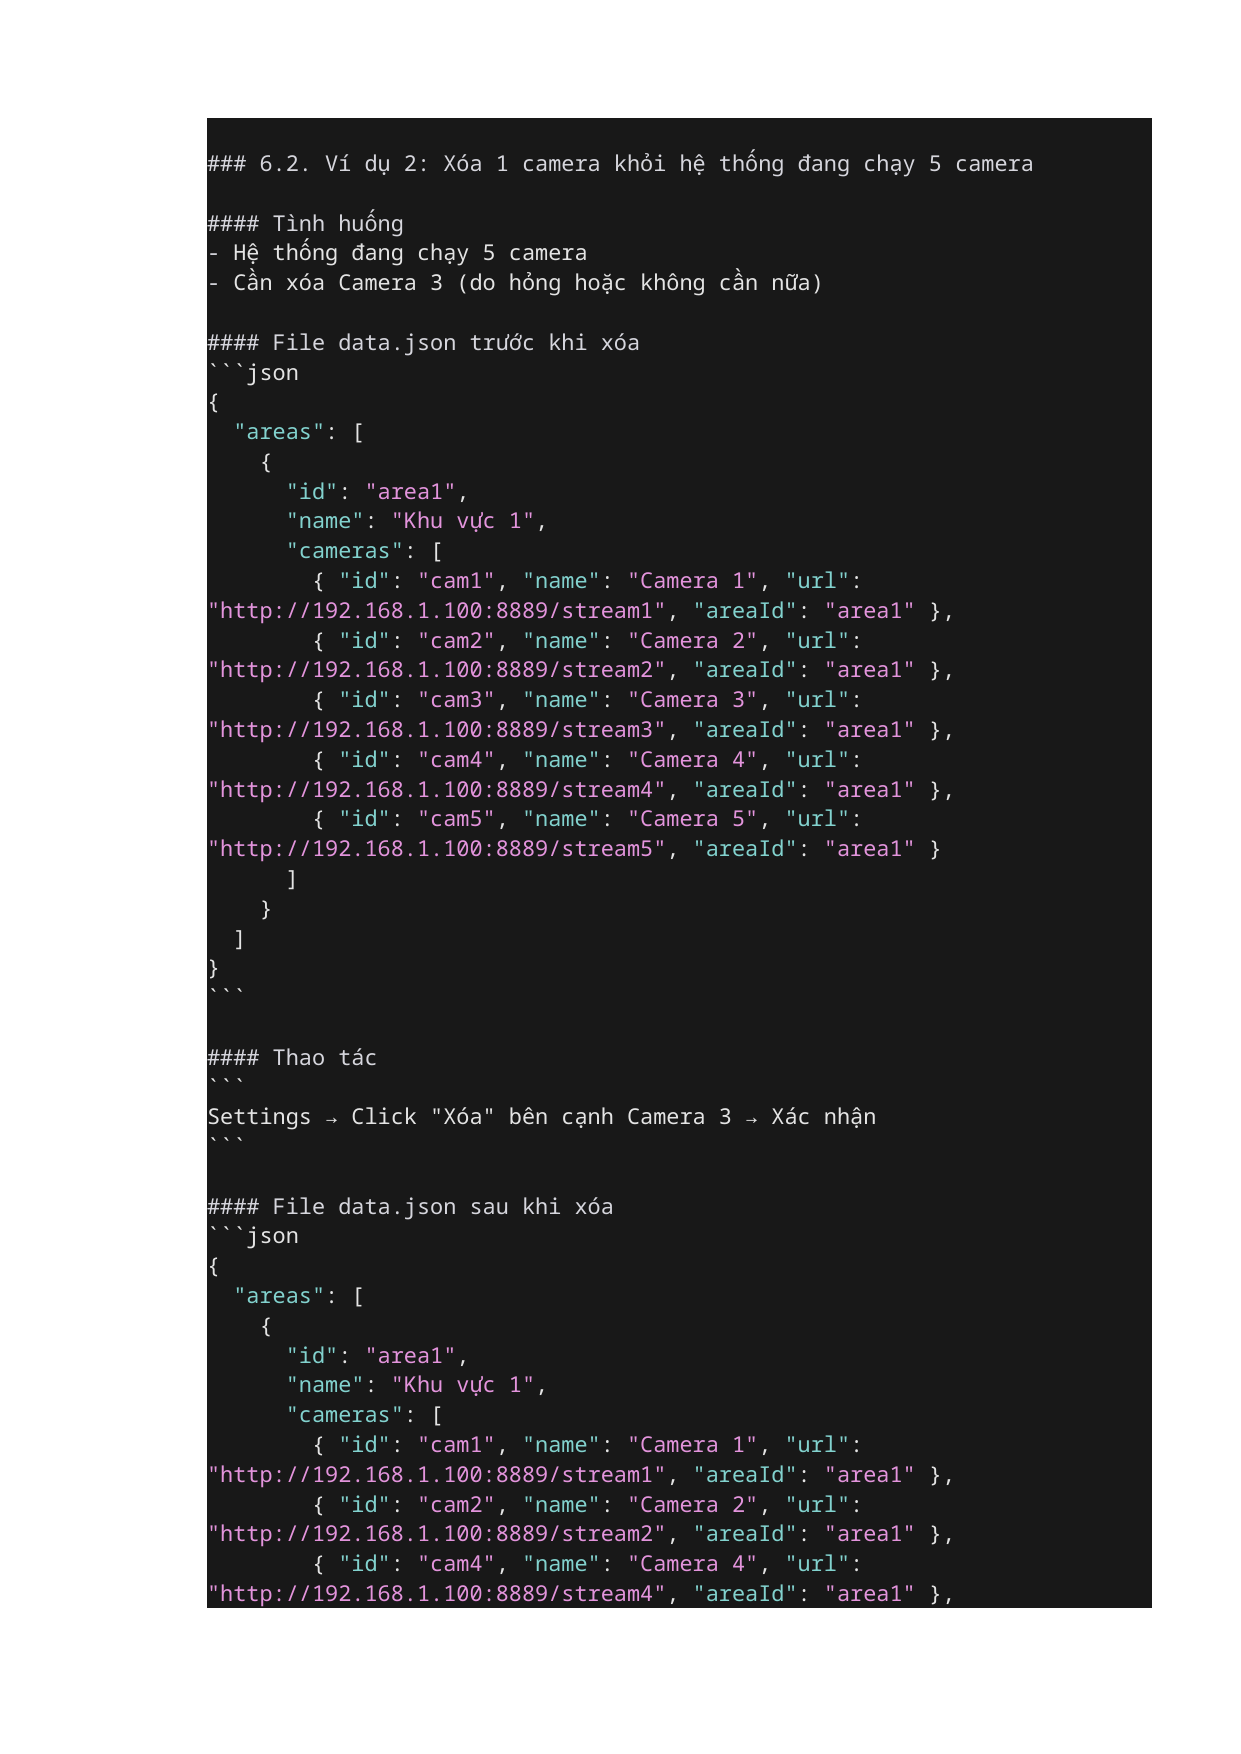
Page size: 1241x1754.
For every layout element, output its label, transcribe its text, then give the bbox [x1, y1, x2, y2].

text "name": "Khu vực 1", [207, 505, 1152, 535]
text "name": "Khu vực 1", [207, 1369, 1152, 1399]
text ``` [207, 1131, 1152, 1161]
text "cameras": [ [207, 535, 1152, 565]
text } [207, 952, 1152, 982]
text ```json [207, 1220, 1152, 1250]
text { "id": "cam1", "name": "Camera 1", "url": "http://192.168.1.100:8889/stream1", "areaId": "area1" }, [207, 1429, 1152, 1488]
text "id": "area1", [207, 1339, 1152, 1369]
text #### Tình huống [207, 207, 1152, 237]
text #### File data.json sau khi xóa [207, 1191, 1152, 1220]
text "areas": [ [207, 416, 1152, 446]
text { "id": "cam4", "name": "Camera 4", "url": "http://192.168.1.100:8889/stream4", "areaId": "area1" }, [207, 1548, 1152, 1608]
text { "id": "cam1", "name": "Camera 1", "url": "http://192.168.1.100:8889/stream1", "areaId": "area1" }, [207, 565, 1152, 624]
text { [207, 1310, 1152, 1339]
text { "id": "cam2", "name": "Camera 2", "url": "http://192.168.1.100:8889/stream2", "areaId": "area1" }, [207, 624, 1152, 684]
text "cameras": [ [207, 1399, 1152, 1429]
text { [207, 446, 1152, 476]
text - Cần xóa Camera 3 (do hỏng hoặc không cần nữa) [207, 267, 1152, 297]
text - Hệ thống đang chạy 5 camera [207, 237, 1152, 267]
text ### 6.2. Ví dụ 2: Xóa 1 camera khỏi hệ thống đang chạy 5 camera [207, 148, 1152, 178]
text { "id": "cam3", "name": "Camera 3", "url": "http://192.168.1.100:8889/stream3", "areaId": "area1" }, [207, 684, 1152, 744]
text { "id": "cam4", "name": "Camera 4", "url": "http://192.168.1.100:8889/stream4", "areaId": "area1" }, [207, 744, 1152, 803]
text "areas": [ [207, 1280, 1152, 1310]
text ``` [207, 1071, 1152, 1101]
text ] [207, 863, 1152, 893]
text { "id": "cam2", "name": "Camera 2", "url": "http://192.168.1.100:8889/stream2", "areaId": "area1" }, [207, 1488, 1152, 1548]
text ] [207, 922, 1152, 952]
text ```json [207, 356, 1152, 386]
text Settings → Click "Xóa" bên cạnh Camera 3 → Xác nhận [207, 1101, 1152, 1131]
text ``` [207, 982, 1152, 1012]
text { [207, 1250, 1152, 1280]
text #### File data.json trước khi xóa [207, 327, 1152, 356]
text } [207, 893, 1152, 922]
text { [207, 386, 1152, 416]
text #### Thao tác [207, 1042, 1152, 1071]
text "id": "area1", [207, 476, 1152, 505]
text { "id": "cam5", "name": "Camera 5", "url": "http://192.168.1.100:8889/stream5", "areaId": "area1" } [207, 803, 1152, 863]
